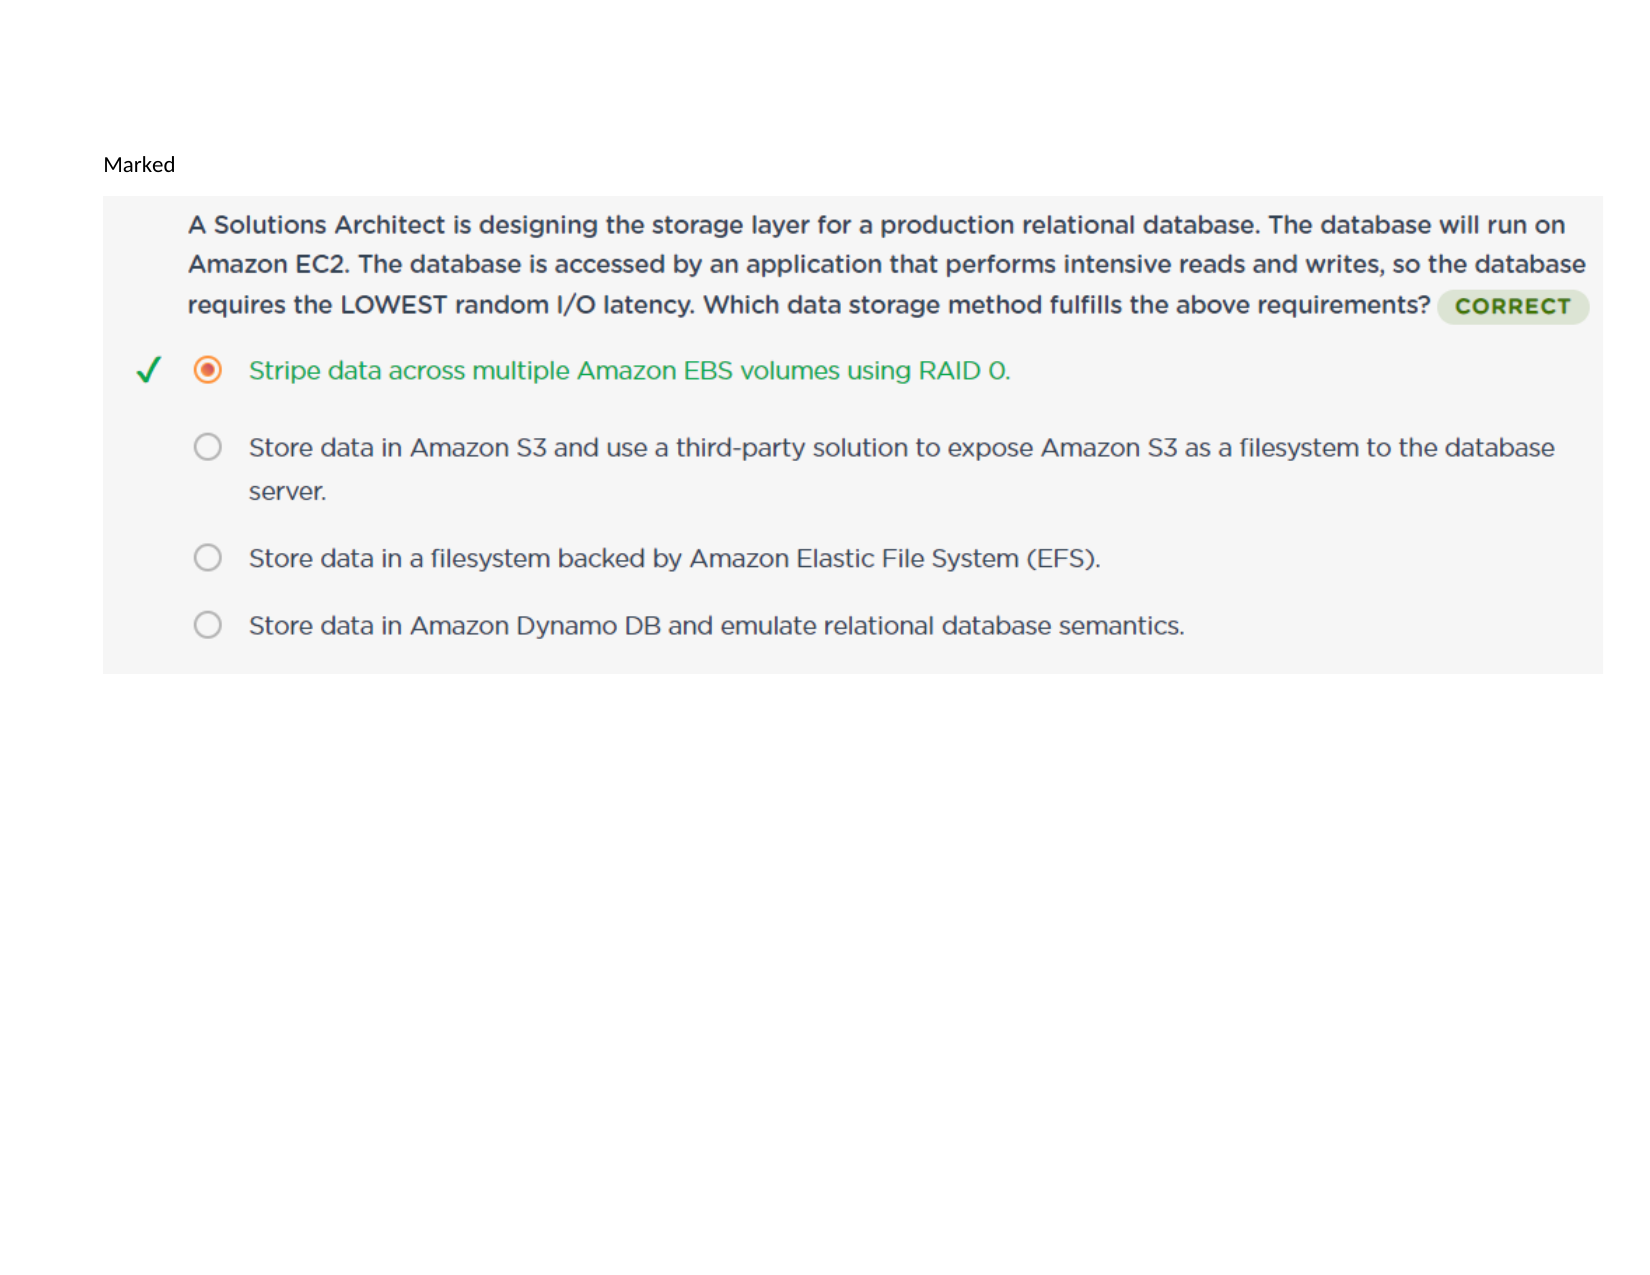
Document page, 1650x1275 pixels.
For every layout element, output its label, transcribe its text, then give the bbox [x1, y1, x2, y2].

text Marked [103, 150, 1603, 178]
picture [103, 196, 1604, 674]
